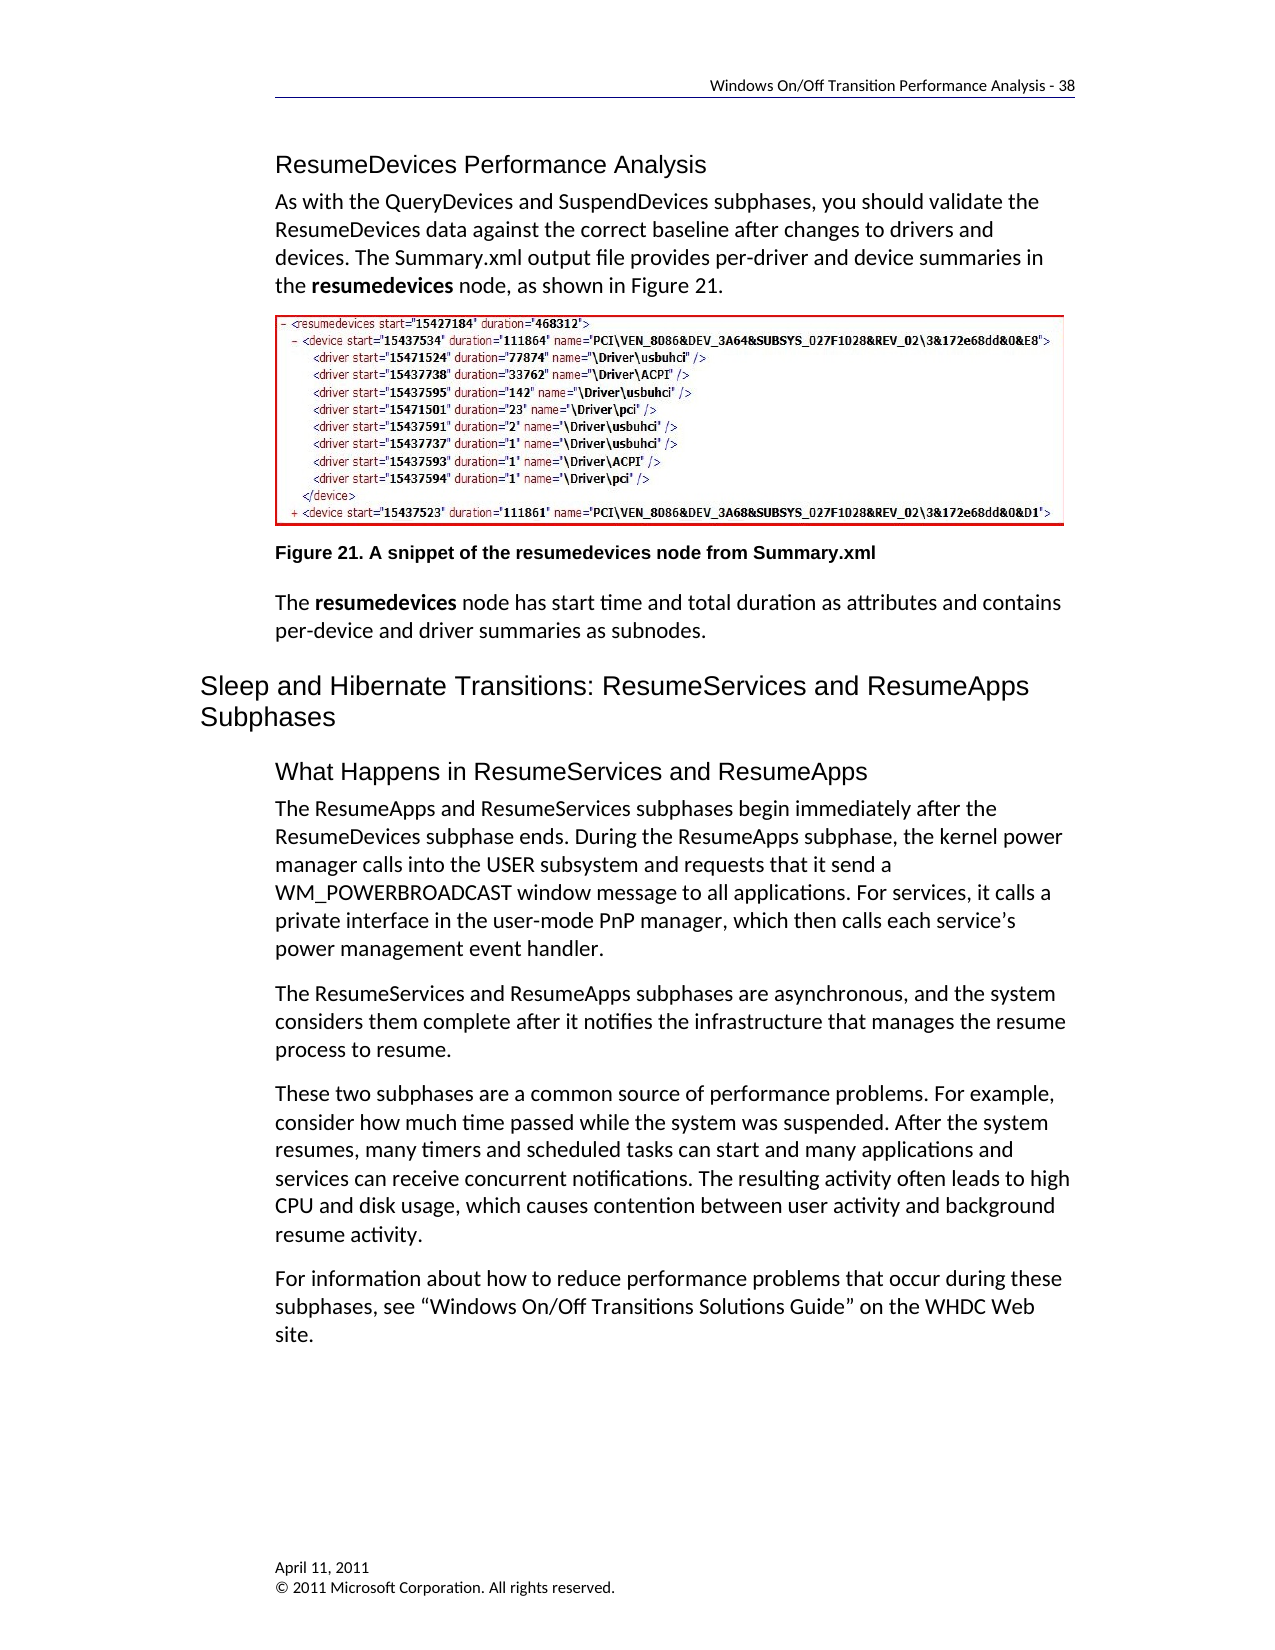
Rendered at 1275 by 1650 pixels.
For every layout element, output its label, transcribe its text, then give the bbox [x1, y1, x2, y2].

subtitle ResumeDevices Performance Analysis [275, 150, 1075, 179]
picture [275, 315, 1064, 526]
text For information about how to reduce performance problems that occur during these subphases, see “Windows On/Off Transitions Solutions Guide” on the WHDC Web site. [275, 1264, 1075, 1348]
subtitle Sleep and Hibernate Transitions: ResumeServices and ResumeApps Subphases [200, 669, 1075, 732]
text The ResumeApps and ResumeServices subphases begin immediately after the ResumeDevices subphase ends. During the ResumeApps subphase, the kernel power manager calls into the USER subsystem and requests that it send a WM_POWERBROADCAST window message to all applications. For services, it calls a private interface in the user-mode PnP manager, which then calls each service’s power management event handler. [275, 794, 1075, 962]
text The ResumeServices and ResumeApps subphases are asynchronous, and the system considers them complete after it notifies the infrastructure that manages the resume process to resume. [275, 979, 1075, 1063]
text The resumedevices node has start time and total duration as attributes and contains per-device and driver summaries as subnodes. [275, 588, 1075, 644]
text These two subphases are a common source of performance problems. For example, consider how much time passed while the system was suspended. After the system resumes, many timers and scheduled tasks can start and many applications and services can receive concurrent notifications. The resulting activity often leads to high CPU and disk usage, which causes contention between user activity and background resume activity. [275, 1079, 1075, 1248]
text As with the QueryDevices and SuspendDevices subphases, you should validate the ResumeDevices data against the correct baseline after changes to drivers and devices. The Summary.xml output file provides per-driver and device summaries in the resumedevices node, as shown in Figure 21. [275, 187, 1075, 299]
subtitle What Happens in ResumeServices and ResumeApps [275, 757, 1075, 786]
text Figure 21. A snippet of the resumedevices node from Summary.xml [275, 542, 1075, 563]
